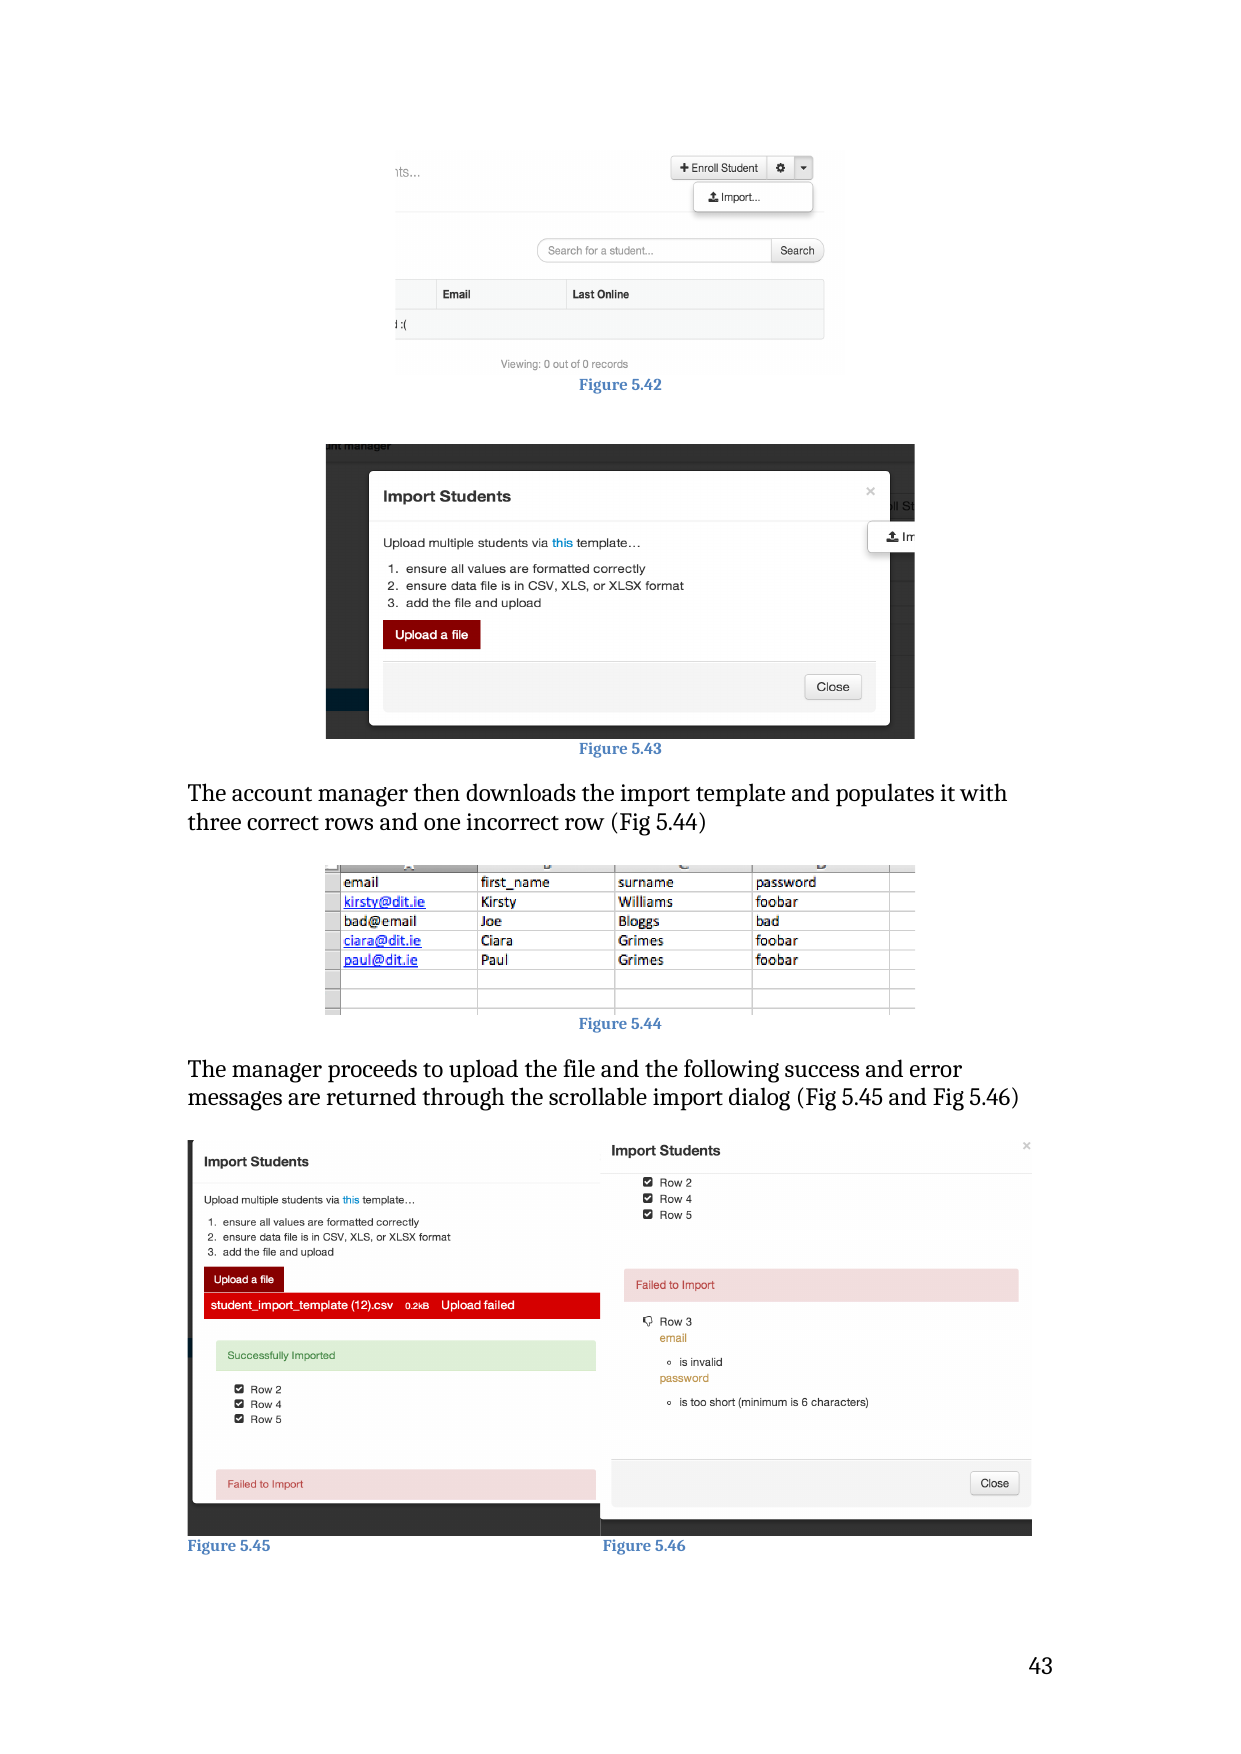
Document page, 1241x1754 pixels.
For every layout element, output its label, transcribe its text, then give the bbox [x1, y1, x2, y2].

picture [395, 150, 845, 375]
text Figure 5.43 [187, 739, 1053, 758]
picture [187, 1140, 1032, 1536]
text Figure 5.42 [187, 375, 1053, 394]
text Figure 5.45 Figure 5.46 [187, 1536, 1053, 1555]
picture [325, 865, 916, 1015]
picture [325, 444, 915, 739]
text Figure 5.44 [187, 1014, 1053, 1034]
text The manager proceeds to upload the file and the following success and error messages are returned through the scrollable import dialog (Fig 5.45 and Fig 5.46) [187, 1054, 1053, 1112]
text The account manager then downloads the import template and populates it with three correct rows and one incorrect row (Fig 5.44) [187, 779, 1053, 837]
